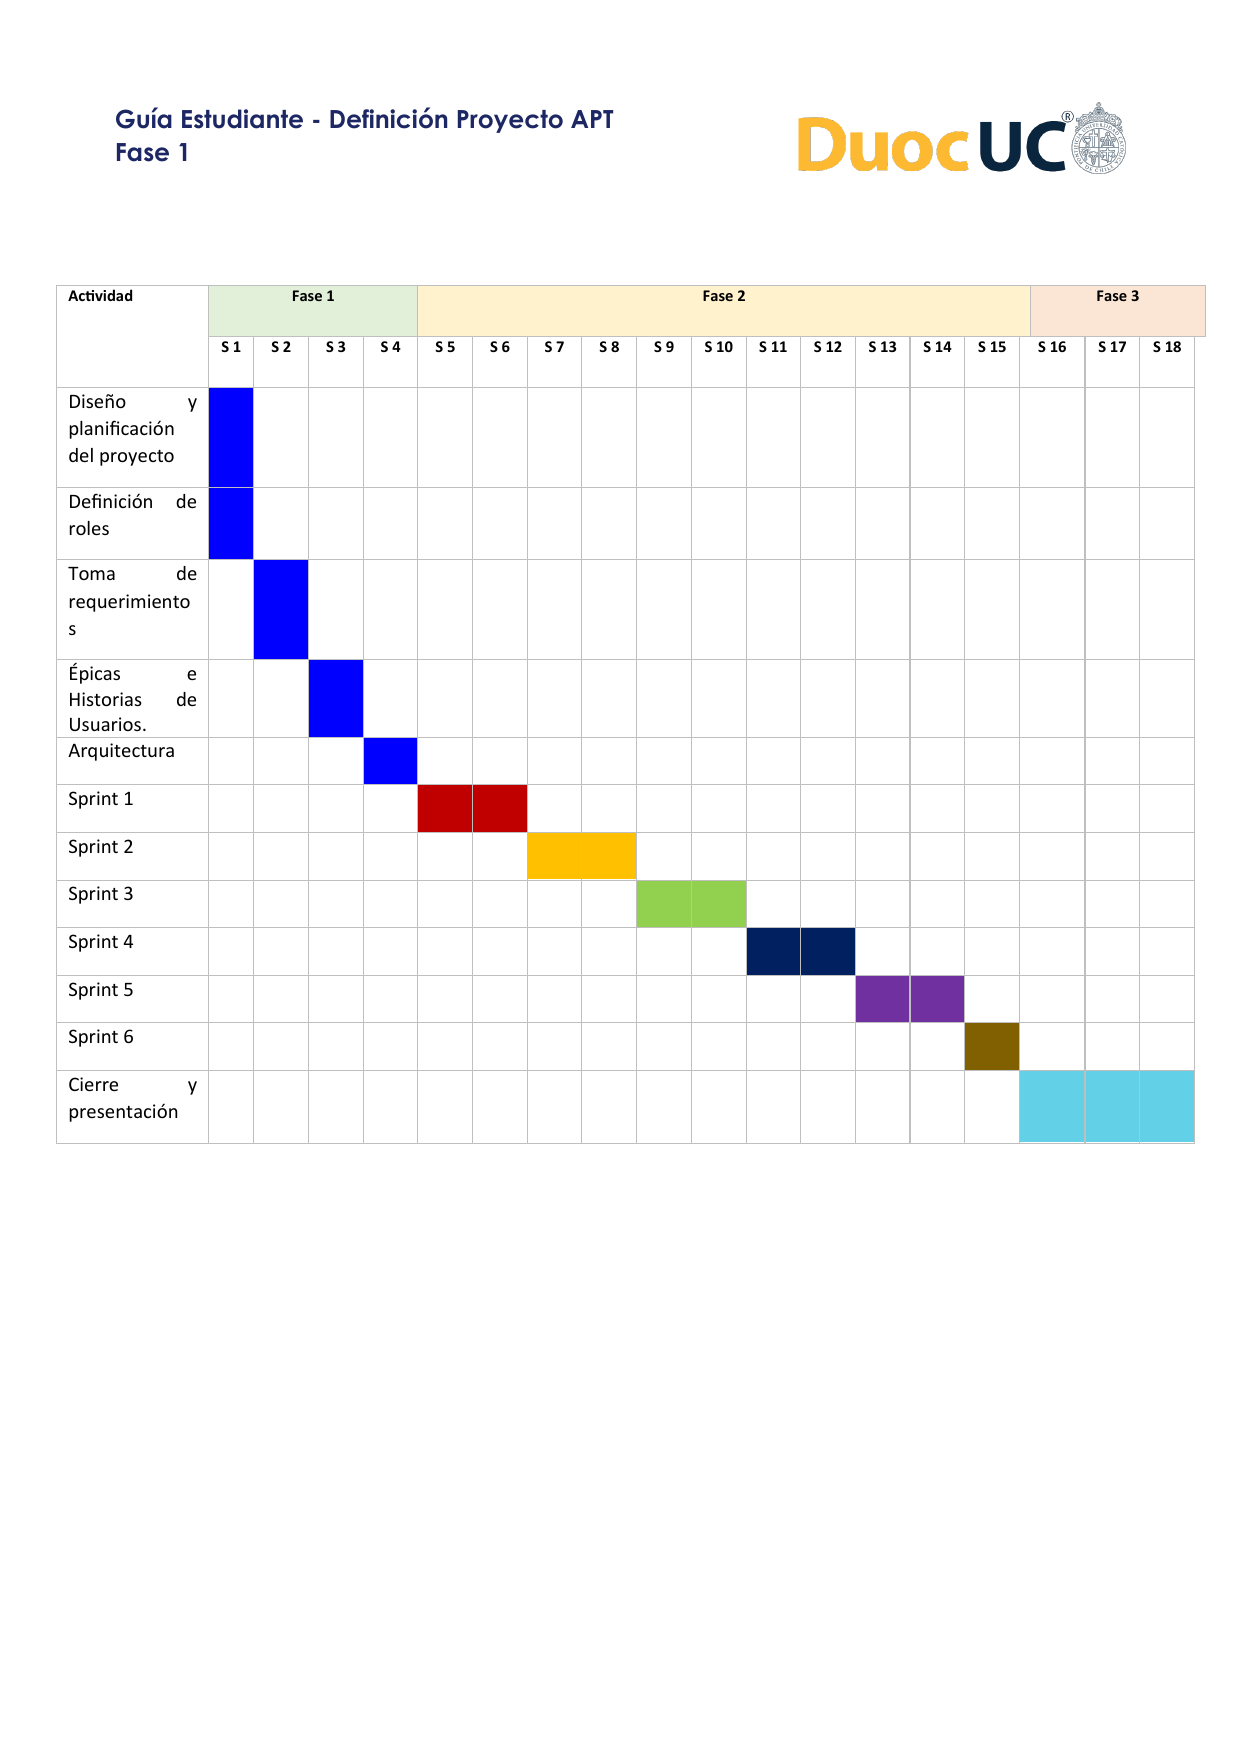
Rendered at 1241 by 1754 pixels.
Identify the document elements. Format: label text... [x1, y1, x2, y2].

table_cell [528, 560, 581, 659]
table_cell [856, 1071, 909, 1142]
table_header Actividad [57, 286, 208, 387]
table_cell [528, 660, 581, 737]
picture [798, 102, 1126, 174]
table_cell [528, 928, 581, 975]
table_cell [1140, 785, 1194, 832]
table_cell Sprint 5 [57, 976, 208, 1022]
table_cell [692, 976, 746, 1022]
table_cell [801, 388, 855, 487]
table_cell [747, 833, 800, 879]
table_cell [418, 928, 472, 975]
table_cell [209, 660, 253, 737]
table_cell [254, 833, 308, 879]
table_cell [309, 928, 363, 975]
table_cell [1140, 1023, 1194, 1070]
table_cell [965, 488, 1019, 559]
table_cell [692, 738, 746, 784]
table_cell [801, 976, 855, 1022]
table_cell [473, 976, 527, 1022]
table_cell [209, 560, 253, 659]
table_cell [1086, 660, 1139, 737]
table_cell [528, 488, 581, 559]
table_cell [637, 738, 691, 784]
table_cell [692, 1071, 746, 1142]
table_cell [418, 488, 472, 559]
table_cell [1140, 388, 1194, 487]
table_cell [747, 660, 800, 737]
table_cell [254, 660, 308, 737]
table_cell [692, 833, 746, 879]
table_cell [1020, 833, 1084, 879]
table_cell [965, 1023, 1019, 1070]
table_cell [692, 928, 746, 975]
table_cell [1086, 488, 1139, 559]
table_cell [582, 1023, 636, 1070]
table_cell [692, 1023, 746, 1070]
table_cell [1140, 738, 1194, 784]
table_cell [1140, 976, 1194, 1022]
table_cell [637, 833, 691, 879]
table_cell [856, 388, 909, 487]
table_cell [1086, 738, 1139, 784]
table_cell [965, 833, 1019, 879]
table_cell [965, 976, 1019, 1022]
table_cell [911, 1071, 964, 1142]
table_cell [637, 976, 691, 1022]
table_cell [801, 560, 855, 659]
table_cell [528, 976, 581, 1022]
table_cell [418, 833, 472, 879]
table_cell [364, 560, 417, 659]
table_cell [254, 881, 308, 927]
table_cell [309, 388, 363, 487]
table_cell [1020, 488, 1084, 559]
table_cell [856, 738, 909, 784]
table_cell [254, 738, 308, 784]
table_cell [965, 785, 1019, 832]
table_cell S 16 [1020, 337, 1084, 387]
table_cell [582, 488, 636, 559]
table_cell [965, 738, 1019, 784]
table_cell Toma de requerimientos [57, 560, 208, 659]
table_cell Arquitectura [57, 738, 208, 784]
table_cell [911, 928, 964, 975]
table_cell [1140, 928, 1194, 975]
table_cell S 8 [582, 337, 636, 387]
table_cell Sprint 1 [57, 785, 208, 832]
table_cell [637, 388, 691, 487]
table_cell [473, 560, 527, 659]
table_cell [856, 881, 909, 927]
table_cell [528, 785, 581, 832]
table_cell [856, 833, 909, 879]
table_cell [965, 388, 1019, 487]
table_cell [1086, 388, 1139, 487]
table_cell S 4 [364, 337, 417, 387]
table_cell [637, 785, 691, 832]
table_cell [1086, 1023, 1139, 1070]
table_cell [309, 1023, 363, 1070]
table_cell [965, 928, 1019, 975]
table_cell [856, 560, 909, 659]
table_cell [856, 976, 909, 1022]
table_cell [364, 833, 417, 879]
table_cell [965, 560, 1019, 659]
table_cell [254, 1071, 308, 1142]
table_cell [209, 881, 253, 927]
table_cell [747, 976, 800, 1022]
table_cell [747, 560, 800, 659]
table_cell [1020, 881, 1084, 927]
table_cell [528, 881, 581, 927]
table_cell [473, 928, 527, 975]
table_cell S 9 [637, 337, 691, 387]
table_cell [1086, 928, 1139, 975]
table_cell [254, 785, 308, 832]
table_cell [637, 488, 691, 559]
table_cell [1020, 785, 1084, 832]
table_cell S 18 [1140, 337, 1194, 387]
table_cell [747, 388, 800, 487]
table_cell [911, 833, 964, 879]
table_cell [473, 660, 527, 737]
table_cell [309, 976, 363, 1022]
table_cell [747, 1071, 800, 1142]
table_cell [1086, 785, 1139, 832]
table_cell [911, 976, 964, 1022]
table_cell [473, 881, 527, 927]
table_cell [637, 928, 691, 975]
table_cell S 5 [418, 337, 472, 387]
table_cell [528, 738, 581, 784]
table_cell S 3 [309, 337, 363, 387]
table_cell S 2 [254, 337, 308, 387]
table_cell S 15 [965, 337, 1019, 387]
table_cell [582, 738, 636, 784]
table_cell [637, 560, 691, 659]
table_cell [418, 785, 472, 832]
table_cell [1020, 928, 1084, 975]
table_cell S 17 [1086, 337, 1139, 387]
table_cell [1020, 1023, 1084, 1070]
table_cell [1020, 976, 1084, 1022]
table_cell [637, 1023, 691, 1070]
table_cell [1086, 881, 1139, 927]
table_cell [254, 928, 308, 975]
table_cell [747, 1023, 800, 1070]
table_cell [582, 928, 636, 975]
table_cell [309, 738, 363, 784]
table_cell [418, 1023, 472, 1070]
table_cell [582, 785, 636, 832]
table_cell [801, 738, 855, 784]
table_cell [364, 660, 417, 737]
table_cell [747, 785, 800, 832]
table_cell [364, 738, 417, 784]
table_cell Sprint 3 [57, 881, 208, 927]
table_cell [801, 660, 855, 737]
table_cell [528, 833, 581, 879]
table_cell [911, 1023, 964, 1070]
table_cell [692, 560, 746, 659]
table_cell [582, 560, 636, 659]
table_cell [856, 785, 909, 832]
table_cell [364, 488, 417, 559]
table_cell [418, 560, 472, 659]
table_cell [209, 928, 253, 975]
table_cell [528, 1023, 581, 1070]
table_cell [209, 738, 253, 784]
table_cell Definición de roles [57, 488, 208, 559]
table_cell [582, 388, 636, 487]
table_cell [418, 881, 472, 927]
table_cell [364, 928, 417, 975]
table_cell [473, 388, 527, 487]
table_cell [364, 785, 417, 832]
table_cell [856, 928, 909, 975]
table_cell [801, 1023, 855, 1070]
table_cell Diseño y planificación del proyecto [57, 388, 208, 487]
table_cell [911, 488, 964, 559]
table_header Fase 1 [209, 286, 417, 336]
table_cell [254, 976, 308, 1022]
table_cell [209, 1023, 253, 1070]
table_cell [911, 388, 964, 487]
table_cell [364, 976, 417, 1022]
table_cell [209, 388, 253, 487]
table_cell [1140, 881, 1194, 927]
table_cell [309, 785, 363, 832]
table_cell [418, 738, 472, 784]
table_cell [965, 881, 1019, 927]
table_cell [309, 1071, 363, 1142]
table_cell [801, 488, 855, 559]
table_cell [364, 1023, 417, 1070]
table_header Fase 3 [1031, 286, 1205, 336]
table_cell [364, 881, 417, 927]
table_cell [801, 1071, 855, 1142]
table_cell [692, 881, 746, 927]
table_cell [209, 833, 253, 879]
table_cell [309, 881, 363, 927]
table_cell S 11 [747, 337, 800, 387]
table_cell [692, 488, 746, 559]
table_cell [856, 1023, 909, 1070]
table_cell [637, 1071, 691, 1142]
table_cell Sprint 4 [57, 928, 208, 975]
table_cell Cierre y presentación [57, 1071, 208, 1142]
table_cell [911, 738, 964, 784]
table_cell [965, 1071, 1019, 1142]
table_cell Sprint 6 [57, 1023, 208, 1070]
table_cell [582, 881, 636, 927]
table_cell [309, 833, 363, 879]
table_cell [801, 928, 855, 975]
table_cell [473, 488, 527, 559]
table_cell [473, 833, 527, 879]
table_cell [209, 785, 253, 832]
table_cell [309, 660, 363, 737]
table_cell [254, 488, 308, 559]
table_cell [637, 881, 691, 927]
table_cell [801, 833, 855, 879]
table_cell [209, 976, 253, 1022]
table_cell [528, 1071, 581, 1142]
table_cell [692, 785, 746, 832]
table_cell [364, 1071, 417, 1142]
table_cell S 6 [473, 337, 527, 387]
table_cell [856, 488, 909, 559]
table_cell [418, 1071, 472, 1142]
table_cell [582, 1071, 636, 1142]
table_cell [911, 660, 964, 737]
table_cell [582, 976, 636, 1022]
table_cell [637, 660, 691, 737]
table_cell [692, 388, 746, 487]
table_cell [1140, 833, 1194, 879]
table_cell [692, 660, 746, 737]
table_cell [1020, 660, 1084, 737]
table_cell [747, 488, 800, 559]
table_cell [1020, 388, 1084, 487]
table_cell S 12 [801, 337, 855, 387]
table_cell [1020, 560, 1084, 659]
table_cell [1086, 833, 1139, 879]
table_cell [209, 488, 253, 559]
table_cell [1086, 560, 1139, 659]
table_cell [254, 1023, 308, 1070]
table_cell [364, 388, 417, 487]
table_cell S 1 [209, 337, 253, 387]
table_cell [1140, 488, 1194, 559]
table_cell [911, 881, 964, 927]
table_cell Sprint 2 [57, 833, 208, 879]
table_cell [254, 560, 308, 659]
table_cell S 14 [911, 337, 964, 387]
table_cell [473, 1071, 527, 1142]
table_cell [801, 881, 855, 927]
table_cell [418, 388, 472, 487]
table_cell [528, 388, 581, 487]
table_cell [418, 660, 472, 737]
table_cell [965, 660, 1019, 737]
table_cell [911, 560, 964, 659]
table_cell [582, 660, 636, 737]
table_cell [473, 738, 527, 784]
table_cell [1140, 660, 1194, 737]
table_cell [747, 928, 800, 975]
table_cell [1086, 976, 1139, 1022]
table_cell [856, 660, 909, 737]
table_cell [1020, 738, 1084, 784]
table_cell [309, 488, 363, 559]
table_cell [1140, 1071, 1194, 1142]
table_cell [1020, 1071, 1084, 1142]
table_cell [747, 738, 800, 784]
table_cell [747, 881, 800, 927]
table_cell [254, 388, 308, 487]
table_cell S 7 [528, 337, 581, 387]
table_cell [209, 1071, 253, 1142]
table_cell [801, 785, 855, 832]
table_cell [1086, 1071, 1139, 1142]
table_cell [1140, 560, 1194, 659]
table_cell Épicas e Historias de Usuarios. [57, 660, 208, 737]
table_cell S 13 [856, 337, 909, 387]
table_cell [473, 1023, 527, 1070]
table_header Fase 2 [418, 286, 1030, 336]
table_cell [582, 833, 636, 879]
table_cell [418, 976, 472, 1022]
table_cell [473, 785, 527, 832]
table_cell [911, 785, 964, 832]
table_cell [309, 560, 363, 659]
table_cell S 10 [692, 337, 746, 387]
